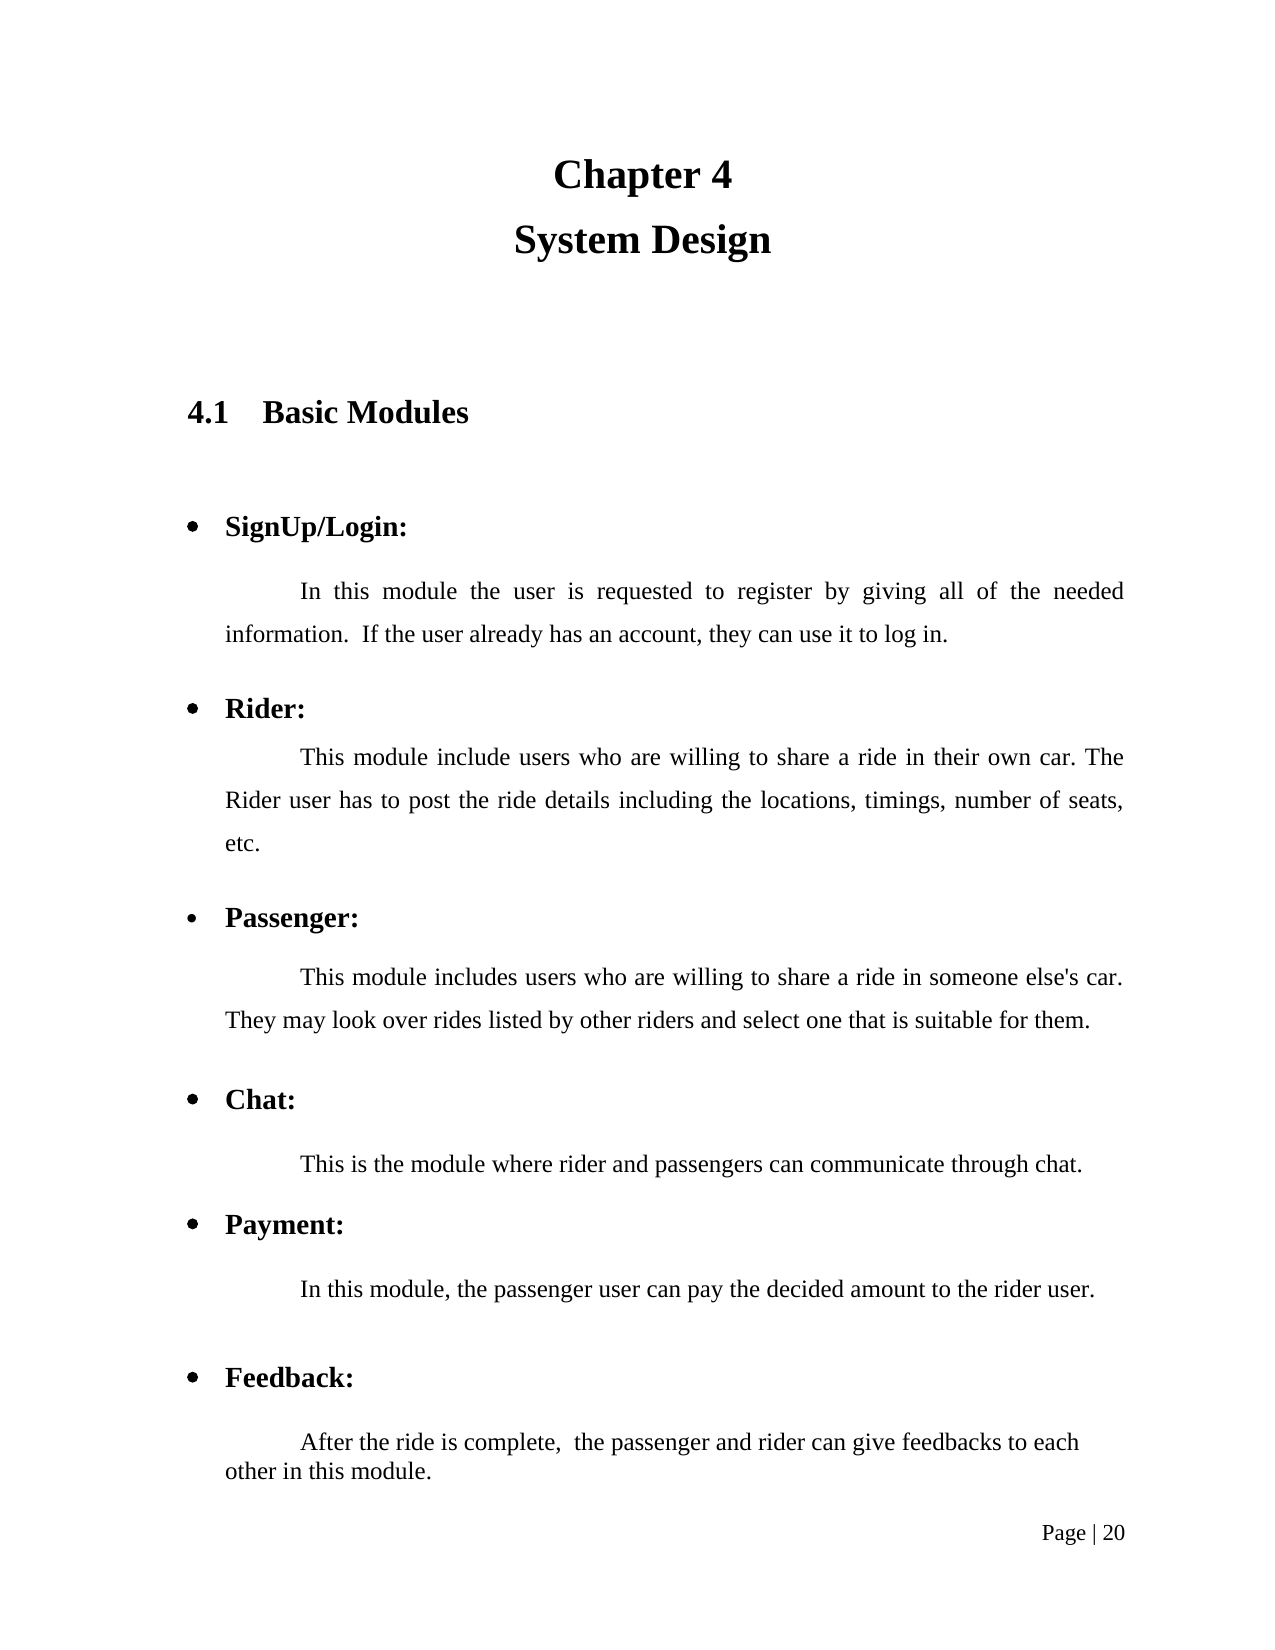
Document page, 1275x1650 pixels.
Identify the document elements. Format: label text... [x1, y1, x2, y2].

list This module includes users who are willing to share a ride in someone else's car. They may look over rides listed by other riders and select one that is suitable for them. [225, 962, 1125, 1034]
list This module include users who are willing to share a ride in their own car. The Rider user has to post the ride details including the locations, timings, number of seats, etc. [225, 742, 1125, 857]
list Rider: [187, 691, 1125, 725]
list Feedback: [187, 1360, 1125, 1394]
list After the ride is complete, the passenger and rider can give feedbacks to each other in this module. [225, 1427, 1125, 1485]
list Chat: [187, 1082, 1125, 1116]
list In this module, the passenger user can pay the decided amount to the rider user. [225, 1274, 1125, 1303]
subtitle Chapter 4 [160, 150, 1125, 198]
list SignUp/Login: [187, 509, 1125, 543]
subtitle System Design [160, 214, 1125, 262]
list This is the module where rider and passengers can communicate through chat. [225, 1149, 1125, 1178]
subtitle Basic Modules [187, 392, 1125, 431]
list In this module the user is requested to register by giving all of the needed information. If the user already has an account, they can use it to log in. [225, 576, 1125, 648]
list Passenger: [187, 900, 1125, 933]
list Payment: [187, 1207, 1125, 1240]
